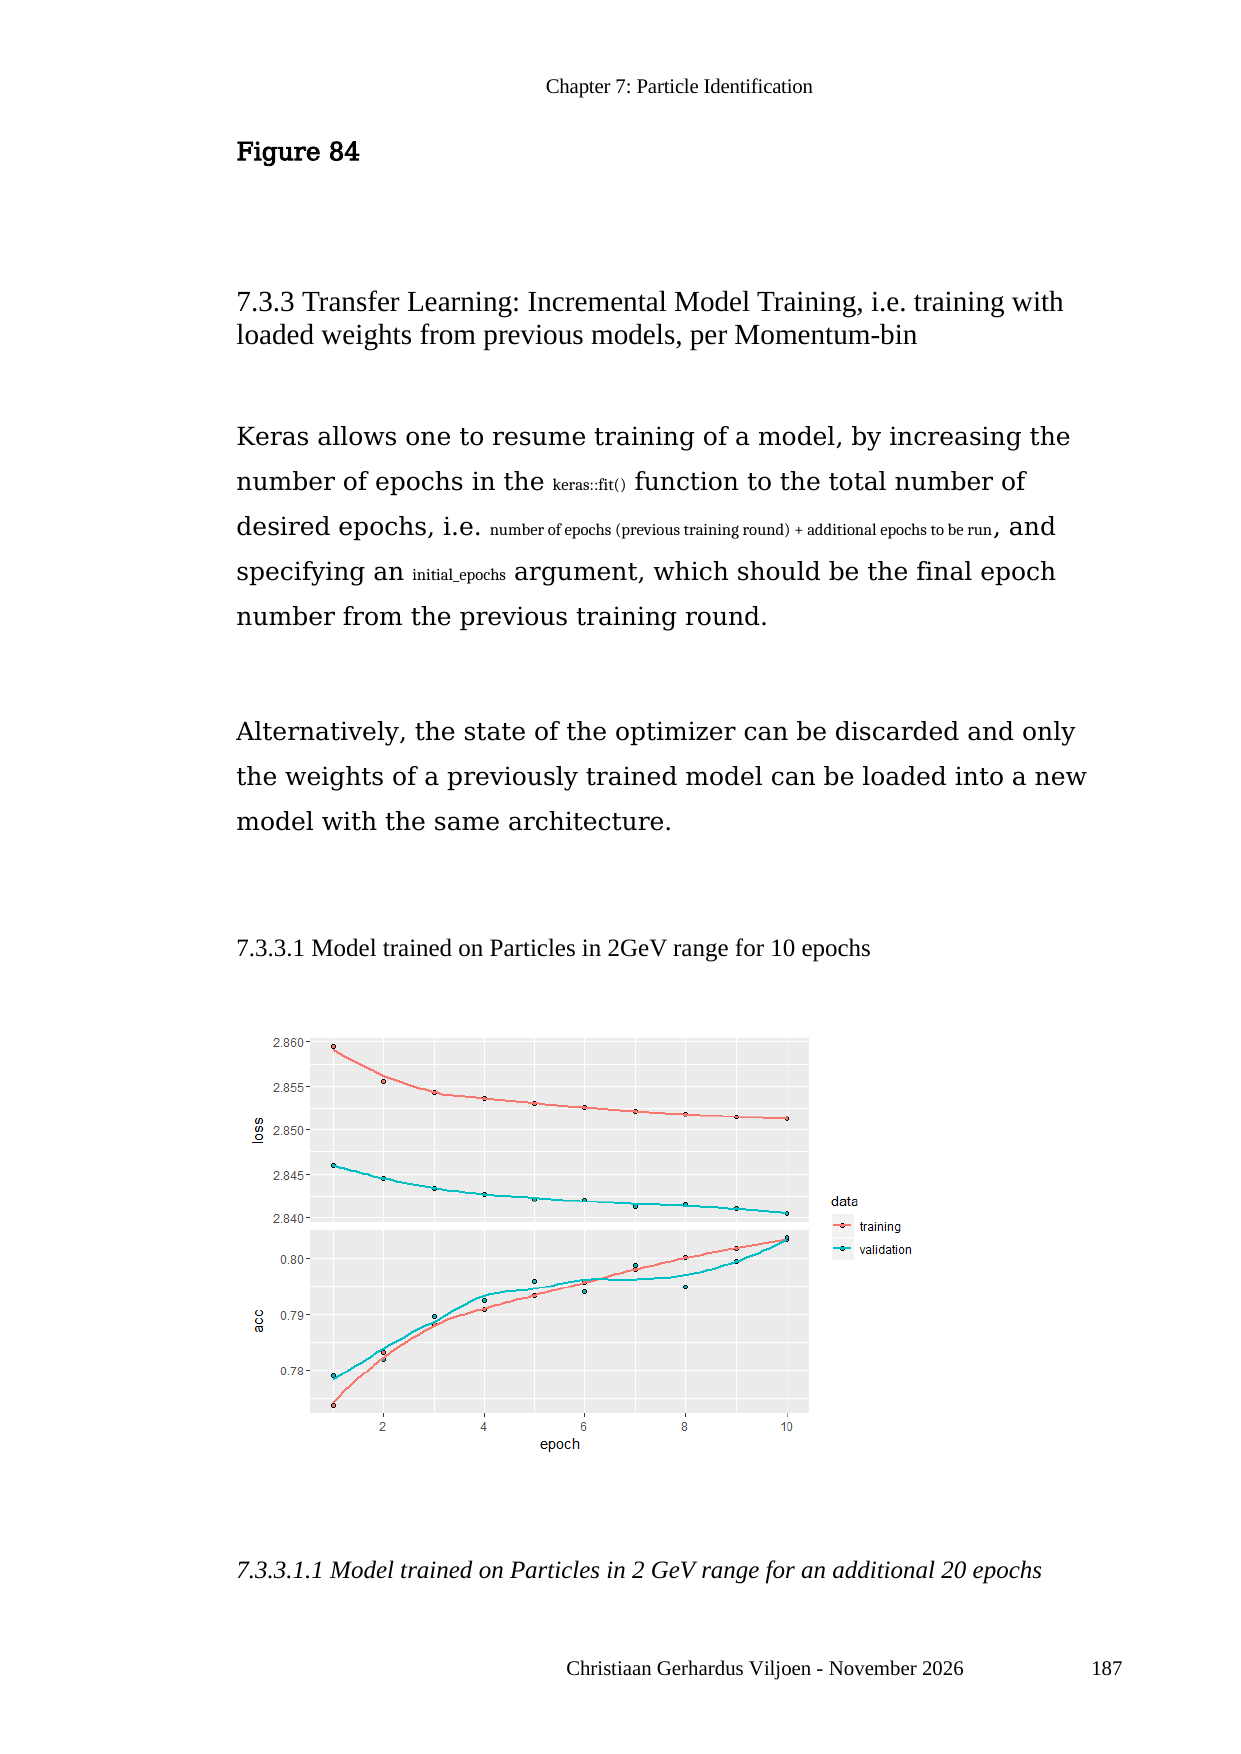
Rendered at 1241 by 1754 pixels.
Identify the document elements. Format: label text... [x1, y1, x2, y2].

picture [236, 1032, 926, 1458]
subtitle Model trained on Particles in 2GeV range for 10 epochs [236, 933, 1122, 962]
subtitle Model trained on Particles in 2 GeV range for an additional 20 epochs [236, 1555, 1122, 1584]
text Keras allows one to resume training of a model, by increasing the number of epochs in the keras::fit() function to the total number of desired epochs, i.e. number of epochs (previous training round) + additional epochs to be run, and specifying an initial_epochs argument, which should be the final epoch number from the previous training round. [236, 421, 1122, 631]
subtitle Transfer Learning: Incremental Model Training, i.e. training with loaded weights from previous models, per Momentum-bin [236, 284, 1122, 351]
text Alternatively, the state of the optimizer can be discarded and only the weights of a previously trained model can be loaded into a new model with the same architecture. [236, 716, 1122, 836]
